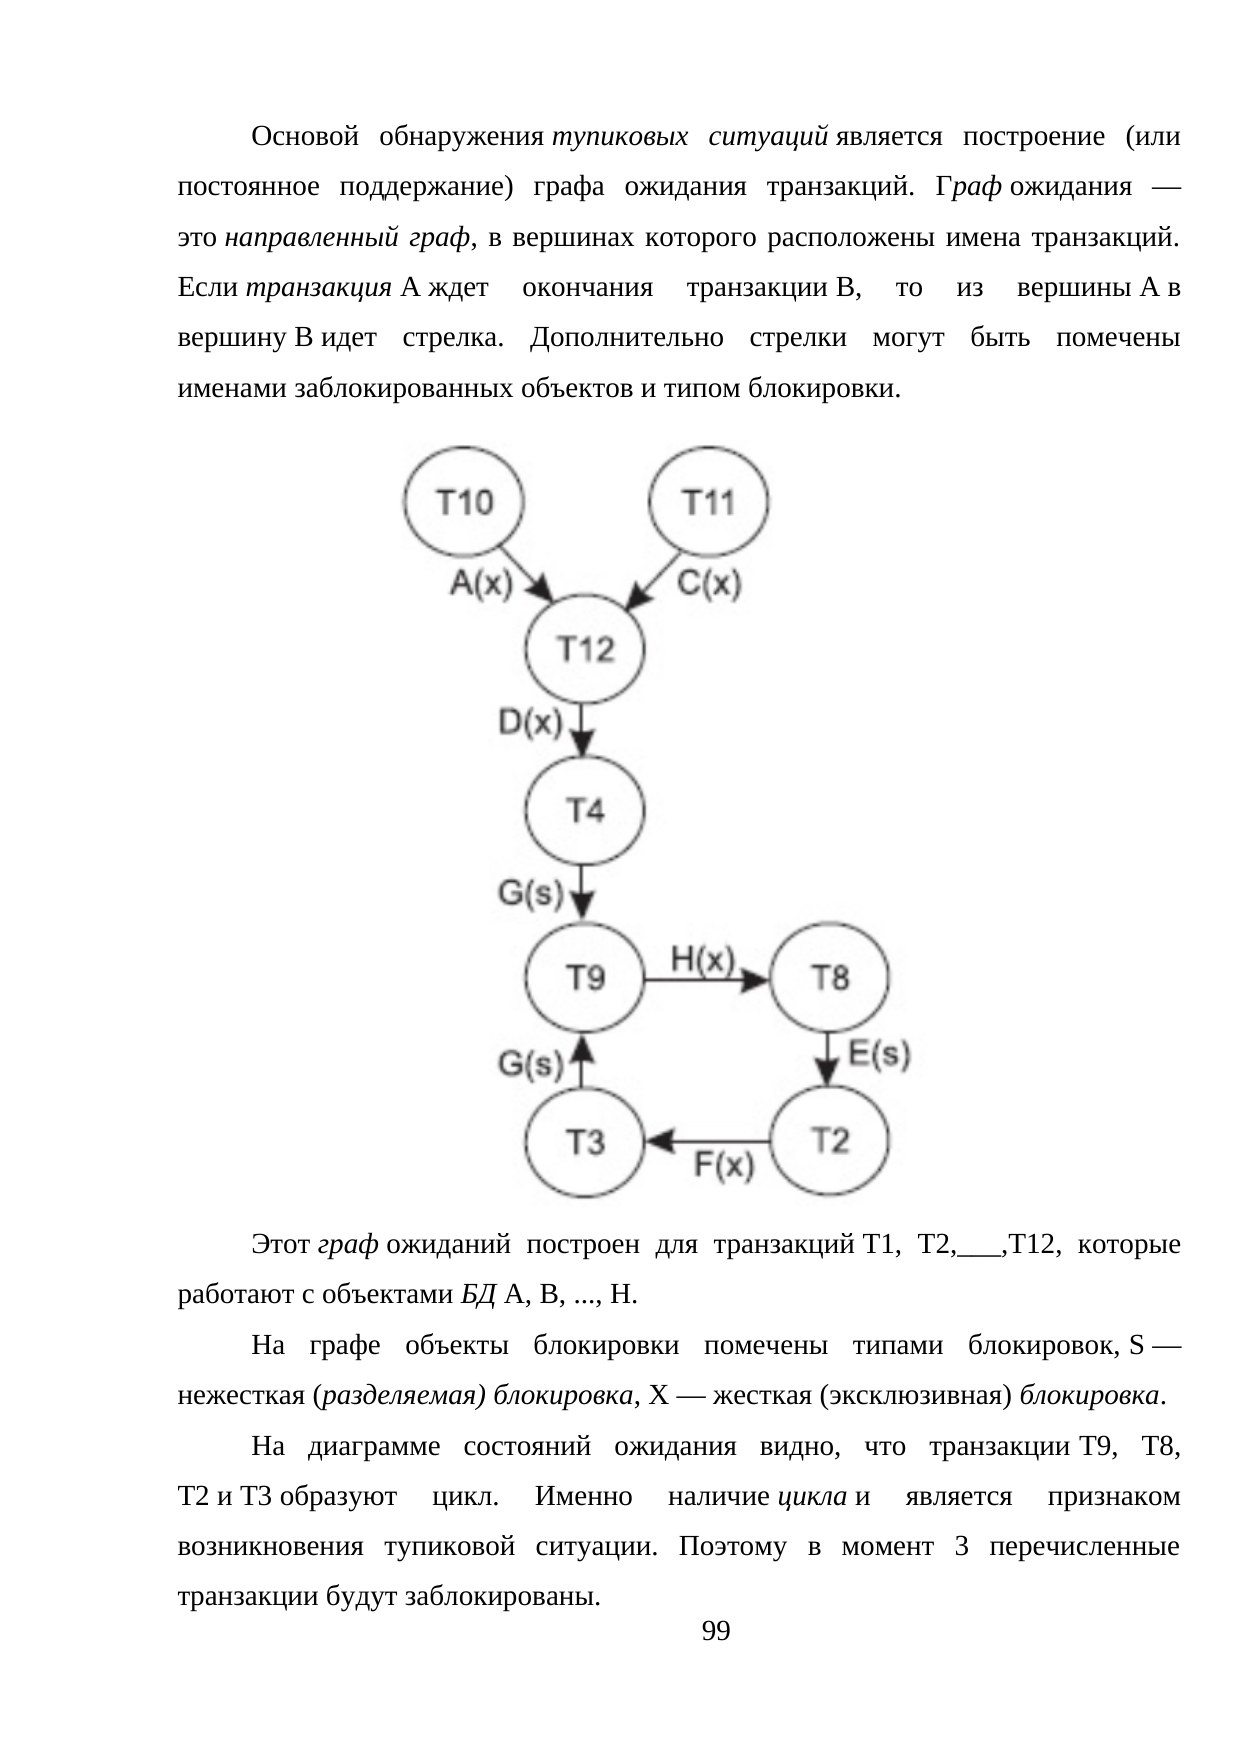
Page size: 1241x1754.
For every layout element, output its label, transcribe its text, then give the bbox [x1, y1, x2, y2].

text На диаграмме состояний ожидания видно, что транзакции Т9, Т8, Т2 и Т3 образуют цикл. Именно наличие цикла и является признаком возникновения тупиковой ситуации. Поэтому в момент 3 перечисленные транзакции будут заблокированы. [177, 1428, 1181, 1612]
text Основой обнаружения тупиковых ситуаций является построение (или постоянное поддержание) графа ожидания транзакций. Граф ожидания — это направленный граф, в вершинах которого расположены имена транзакций. Если транзакция А ждет окончания транзакции В, то из вершины А в вершину В идет стрелка. Дополнительно стрелки могут быть помечены именами заблокированных объектов и типом блокировки. [177, 118, 1181, 403]
text На графе объекты блокировки помечены типами блокировок, S — нежесткая (разделяемая) блокировка, X — жесткая (эксклюзивная) блокировка. [177, 1327, 1181, 1411]
picture [352, 420, 1006, 1227]
text Этот граф ожиданий построен для транзакций Т1, Т2,___,Т12, которые работают с объектами БД A, В, ..., Н. [177, 1226, 1181, 1310]
